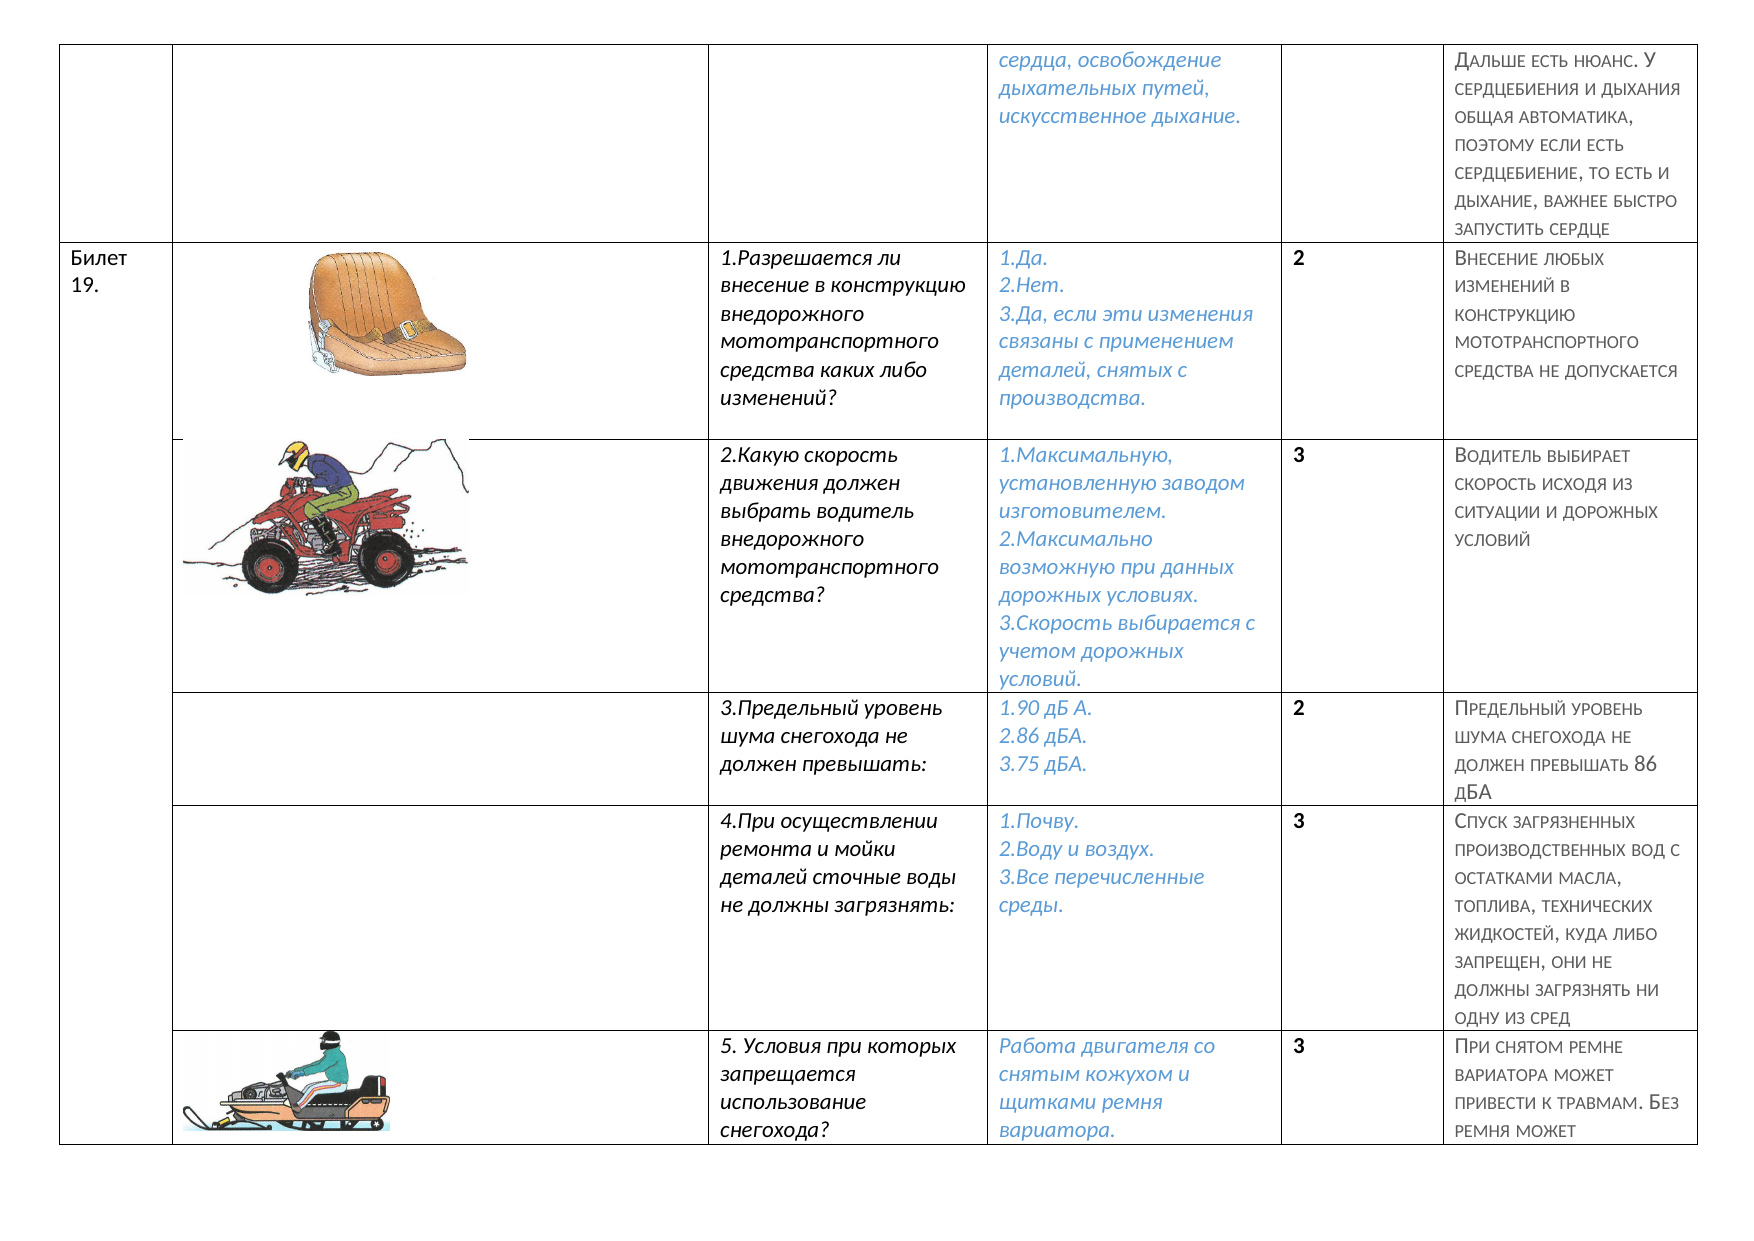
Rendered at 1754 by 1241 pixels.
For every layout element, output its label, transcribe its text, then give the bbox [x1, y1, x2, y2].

picture [183, 439, 469, 596]
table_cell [1444, 1031, 1697, 1143]
table_cell 1.90 дБ А. 2.86 дБА. 3.75 дБА. [988, 693, 1281, 805]
table_cell Предельный уровень шума снегохода не должен превышать 86 дБА [1444, 693, 1697, 805]
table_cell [988, 1031, 1281, 1143]
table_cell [1444, 45, 1697, 242]
table_cell 1.Да. 2.Нет. 3.Да, если эти изменения связаны с применением деталей, снятых с производства. [988, 243, 1281, 439]
table_cell [173, 243, 708, 439]
table_cell 3 [1282, 1031, 1443, 1143]
table_cell 2 [1282, 243, 1443, 439]
table_cell 4.При осуществлении ремонта и мойки деталей сточные воды не должны загрязнять: [709, 806, 987, 1030]
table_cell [709, 1031, 987, 1143]
table_cell 2.Какую скорость движения должен выбрать водитель внедорожного мототранспортного средства? [709, 440, 987, 692]
table_cell 3 [1282, 806, 1443, 1030]
table_cell 1.Разрешается ли внесение в конструкцию внедорожного мототранспортного средства каких либо изменений? [709, 243, 987, 439]
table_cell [988, 45, 1281, 242]
picture [308, 252, 467, 376]
table_cell [173, 440, 708, 692]
table_cell 1.Максимальную, установленную заводом изготовителем. 2.Максимально возможную при данных дорожных условиях. 3.Скорость выбирается с учетом дорожных условий. [988, 440, 1281, 692]
table_cell Билет 19. [60, 243, 172, 1143]
table_cell [173, 45, 708, 242]
table_cell 3.Предельный уровень шума снегохода не должен превышать: [709, 693, 987, 805]
table_cell 2 [1282, 45, 1443, 242]
table_cell 2 [1282, 693, 1443, 805]
table_cell Внесение любых изменений в конструкцию мототранспортного средства не допускается [1444, 243, 1697, 439]
picture [183, 1031, 390, 1131]
table_cell 1.Почву. 2.Воду и воздух. 3.Все перечисленные среды. [988, 806, 1281, 1030]
table_cell Водитель выбирает скорость исходя из ситуации и дорожных условий [1444, 440, 1697, 692]
table_cell Спуск загрязненных производственных вод с остатками масла, топлива, технических жидкостей, куда либо запрещен, они не должны загрязнять ни одну из сред [1444, 806, 1697, 1030]
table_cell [709, 45, 987, 242]
table_cell 3 [1282, 440, 1443, 692]
table_cell [173, 1031, 708, 1143]
table_cell [173, 693, 708, 805]
table_cell [173, 806, 708, 1030]
